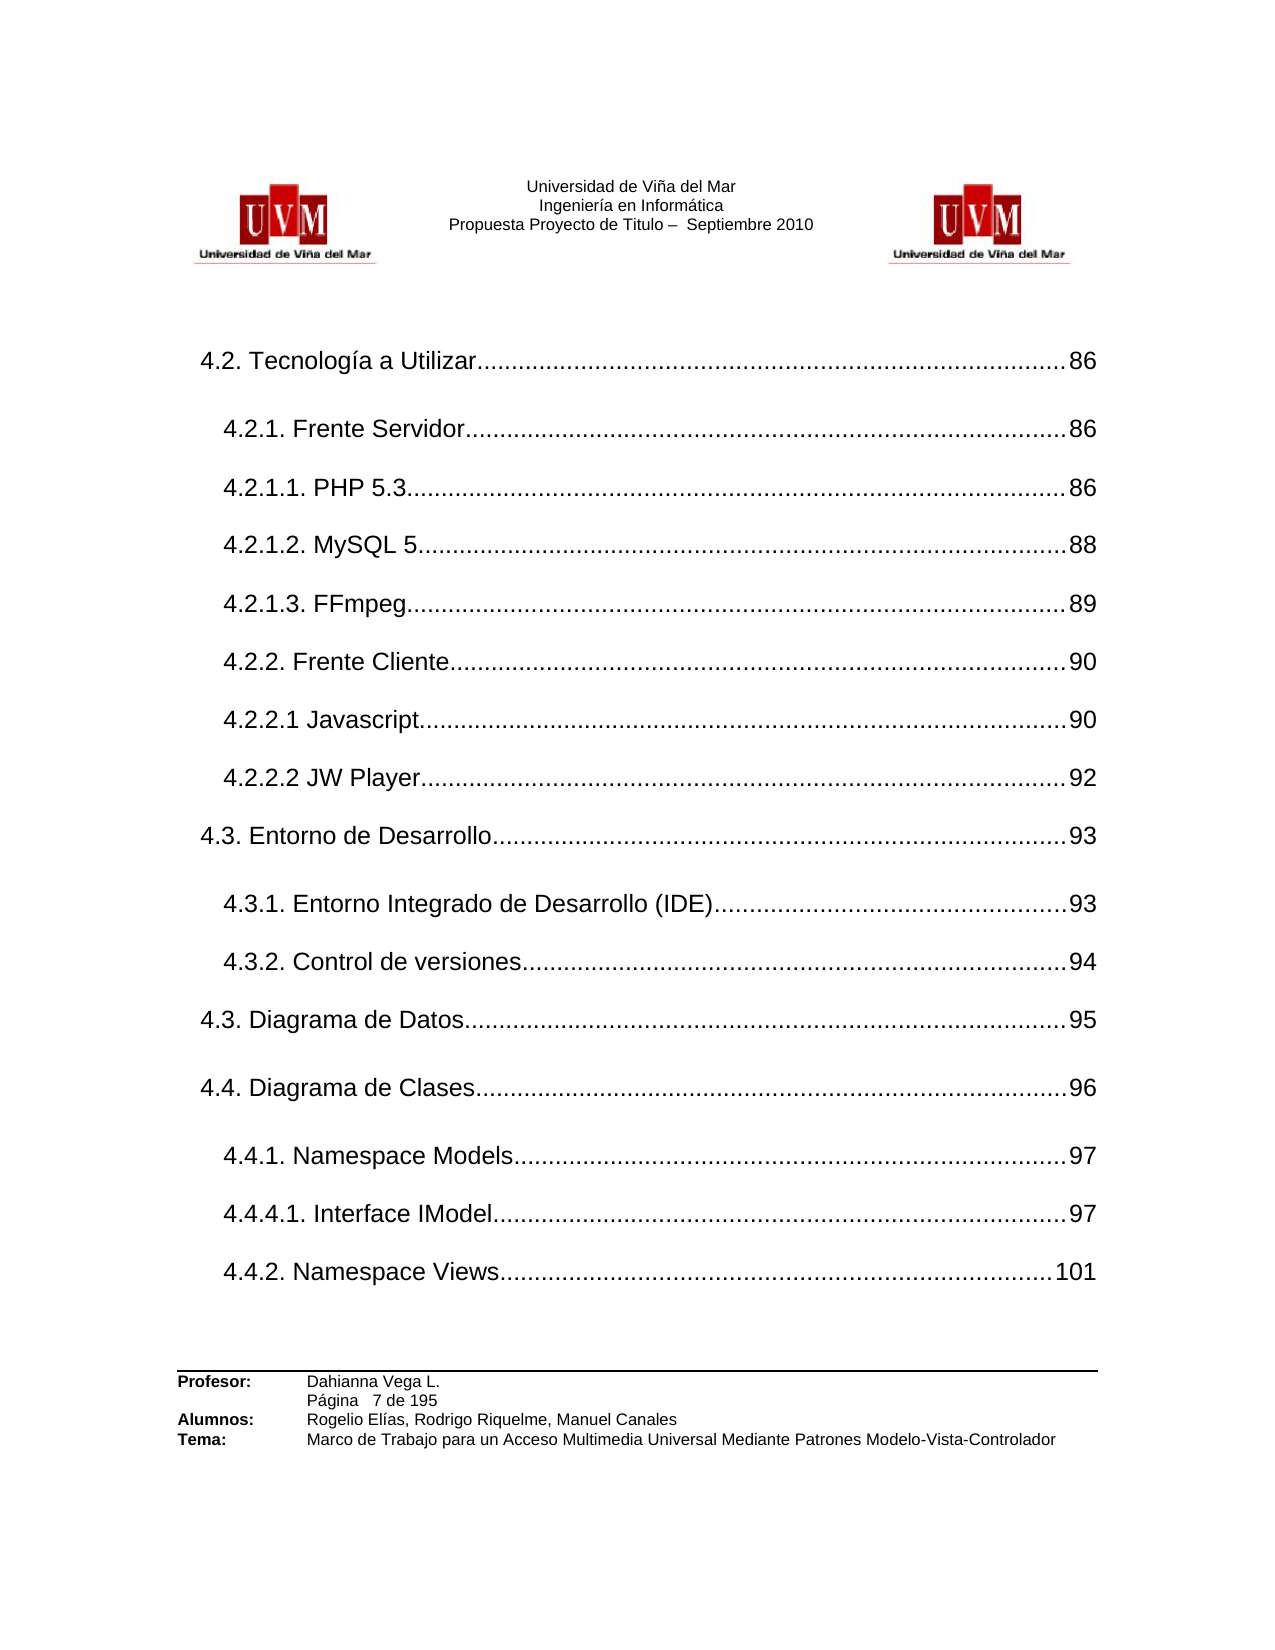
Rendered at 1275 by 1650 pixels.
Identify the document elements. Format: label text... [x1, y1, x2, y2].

text 4.2.2. Frente Cliente 90 [223, 647, 1098, 675]
text 4.2.1. Frente Servidor 86 [223, 414, 1098, 443]
text 4.3. Entorno de Desarrollo 93 [200, 821, 1098, 849]
text 4.2.2.1 Javascript 90 [223, 704, 1098, 733]
text 4.4.2. Namespace Views 101 [223, 1257, 1098, 1286]
text 4.3.1. Entorno Integrado de Desarrollo (IDE) 93 [223, 889, 1098, 917]
text 4.2.1.2. MySQL 5 88 [223, 531, 1098, 559]
text 4.2.2.2 JW Player 92 [223, 763, 1098, 791]
text 4.2.1.1. PHP 5.3 86 [223, 472, 1098, 501]
text 4.4. Diagrama de Clases 96 [200, 1073, 1098, 1102]
picture [177, 176, 390, 267]
text 4.3. Diagrama de Datos 95 [200, 1005, 1098, 1033]
text 4.4.4.1. Interface IModel 97 [223, 1199, 1098, 1228]
picture [871, 176, 1084, 267]
text 4.2. Tecnología a Utilizar 86 [200, 346, 1098, 375]
text 4.4.1. Namespace Models 97 [223, 1141, 1098, 1170]
text 4.2.1.3. FFmpeg 89 [223, 588, 1098, 617]
text 4.3.2. Control de versiones 94 [223, 947, 1098, 976]
